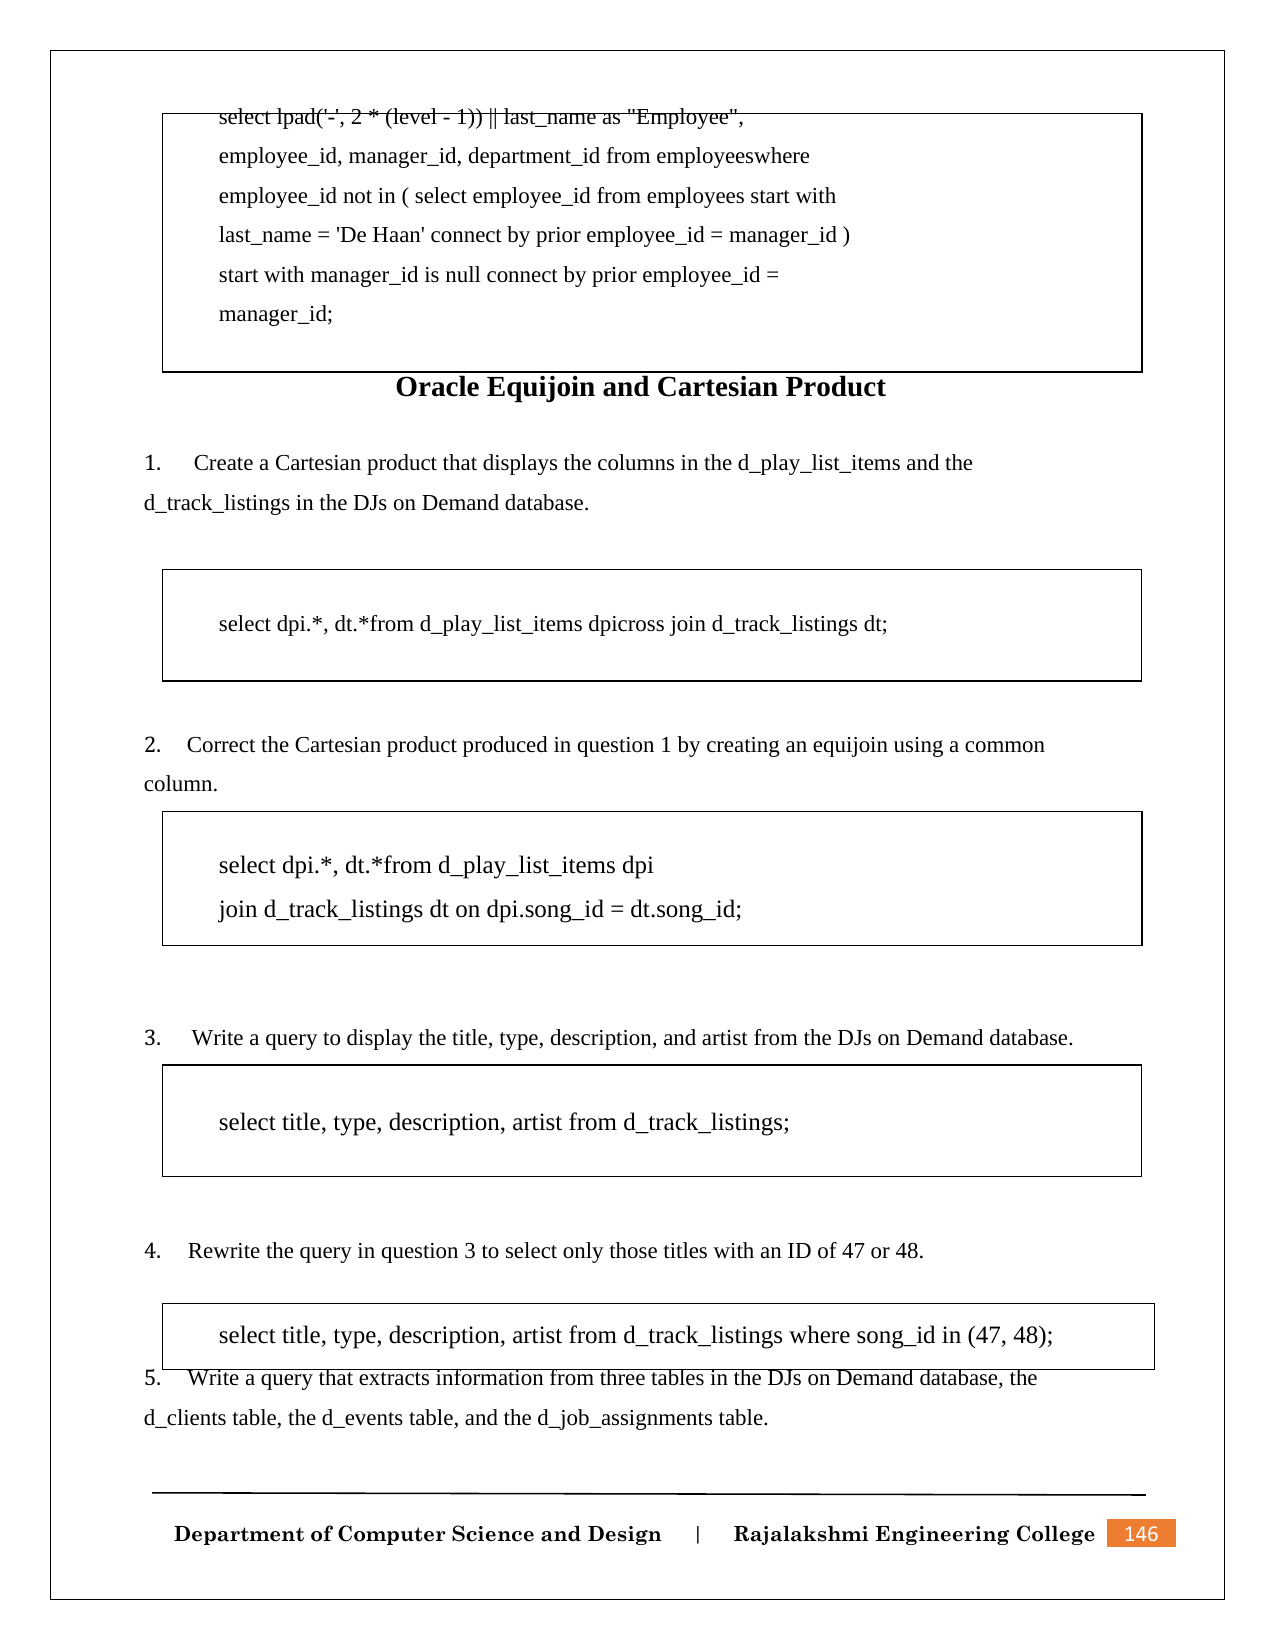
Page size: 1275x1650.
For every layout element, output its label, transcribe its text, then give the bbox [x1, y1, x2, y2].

subtitle select lpad('-', 2 * (level - 1)) || last_name as "Employee", employee_id, manager_id, department_id from employeeswhere employee_id not in ( select employee_id from employees start with last_name = 'De Haan' connect by prior employee_id = manager_id ) start with manager_id is null connect by prior employee_id = manager_id; [218, 103, 853, 327]
text select dpi.*, dt.*from d_play_list_items dpi [143, 851, 1144, 879]
text select title, type, description, artist from d_track_listings; [143, 1107, 1144, 1135]
subtitle Oracle Equijoin and Cartesian Product [144, 369, 1137, 403]
list Write a query to display the title, type, description, and artist from the DJs on Demand database. [143, 1024, 1108, 1051]
list Correct the Cartesian product produced in question 1 by creating an equijoin using a common column. [143, 730, 1108, 797]
list Create a Cartesian product that displays the columns in the d_play_list_items and the d_track_listings in the DJs on Demand database. [143, 448, 1108, 515]
list Rewrite the query in question 3 to select only those titles with an ID of 47 or 48. [143, 1237, 1144, 1263]
list Write a query that extracts information from three tables in the DJs on Demand database, the d_clients table, the d_events table, and the d_job_assignments table. [143, 1364, 1108, 1430]
text select title, type, description, artist from d_track_listings where song_id in (47, 48); [143, 1321, 1144, 1349]
text join d_track_listings dt on dpi.song_id = dt.song_id; [218, 894, 1144, 923]
text select dpi.*, dt.*from d_play_list_items dpicross join d_track_listings dt; [143, 610, 1144, 636]
